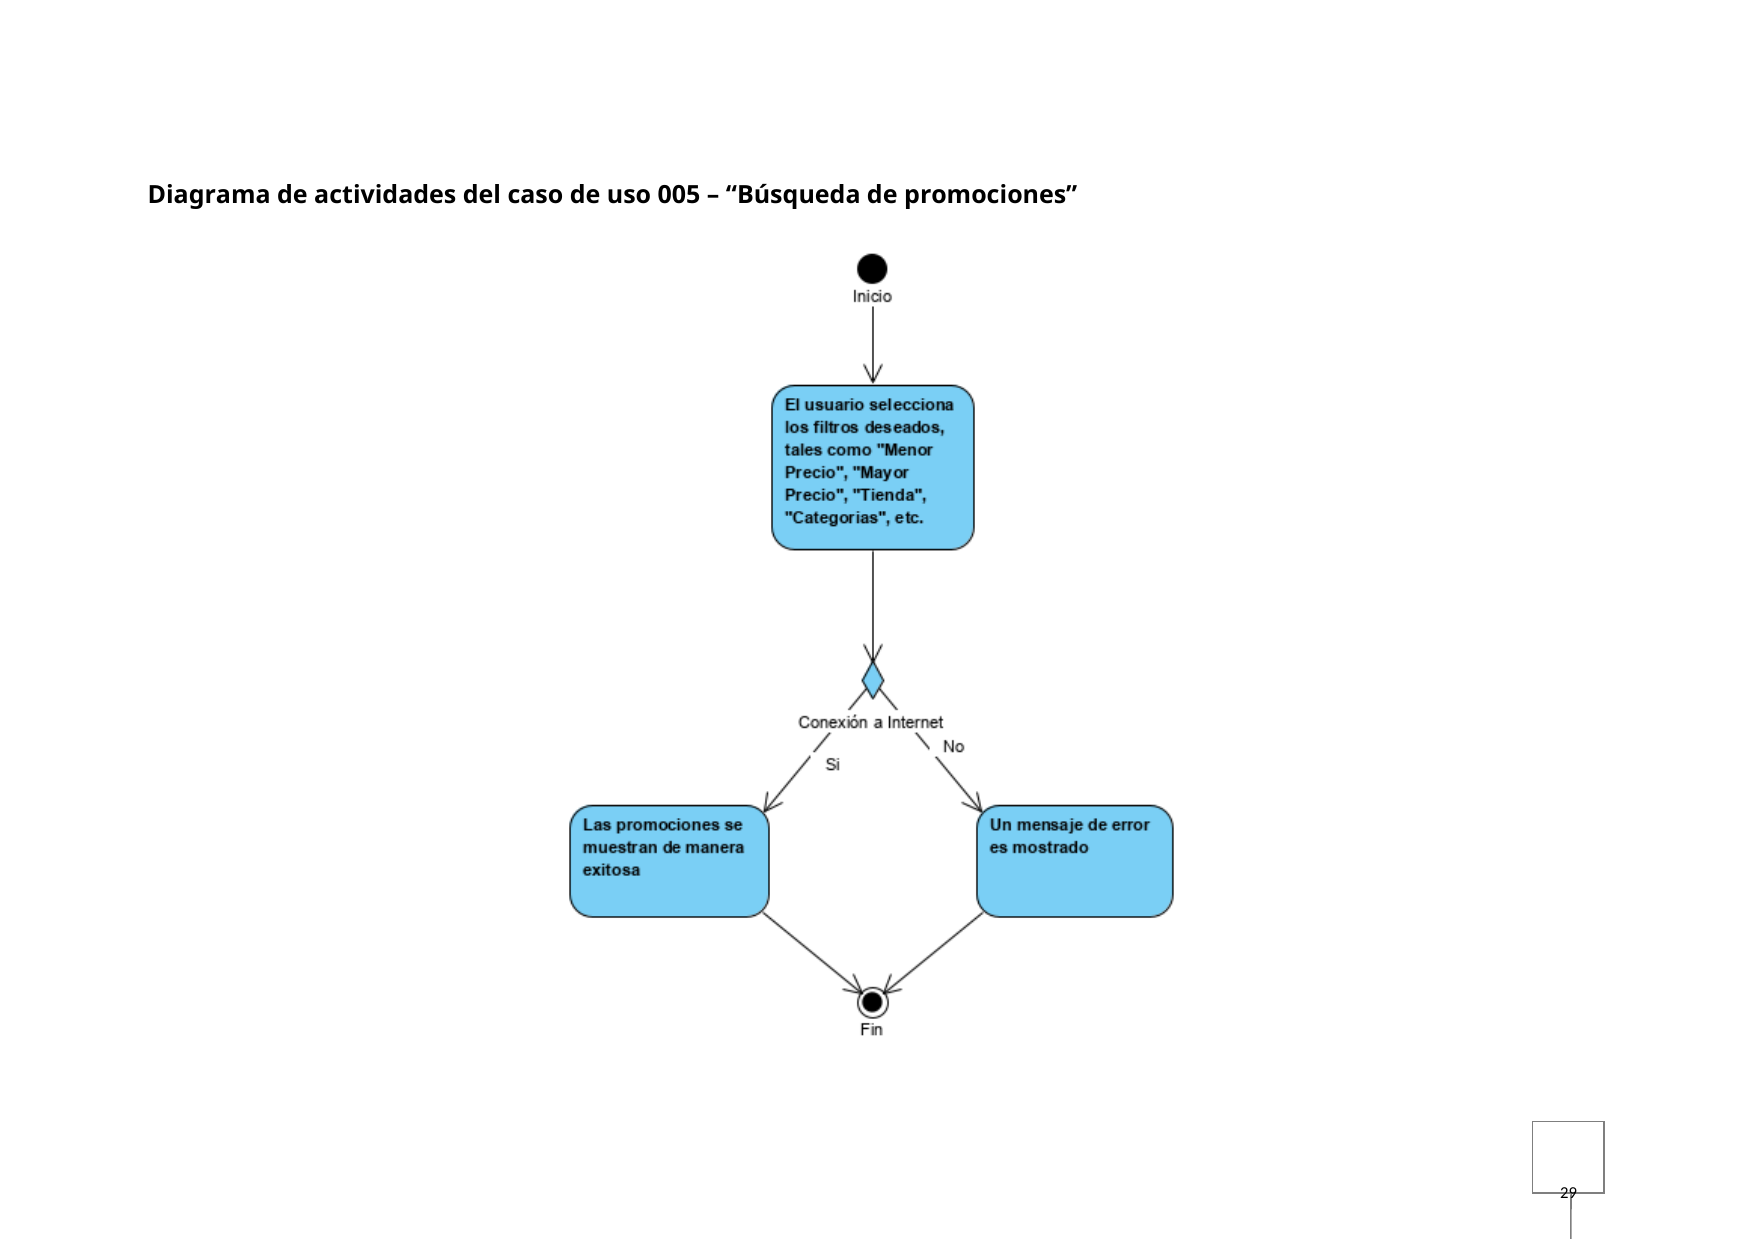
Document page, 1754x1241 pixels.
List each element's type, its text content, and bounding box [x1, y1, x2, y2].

picture [559, 245, 1195, 1046]
text Diagrama de actividades del caso de uso 005 – “Búsqueda de promociones” [147, 177, 1606, 211]
